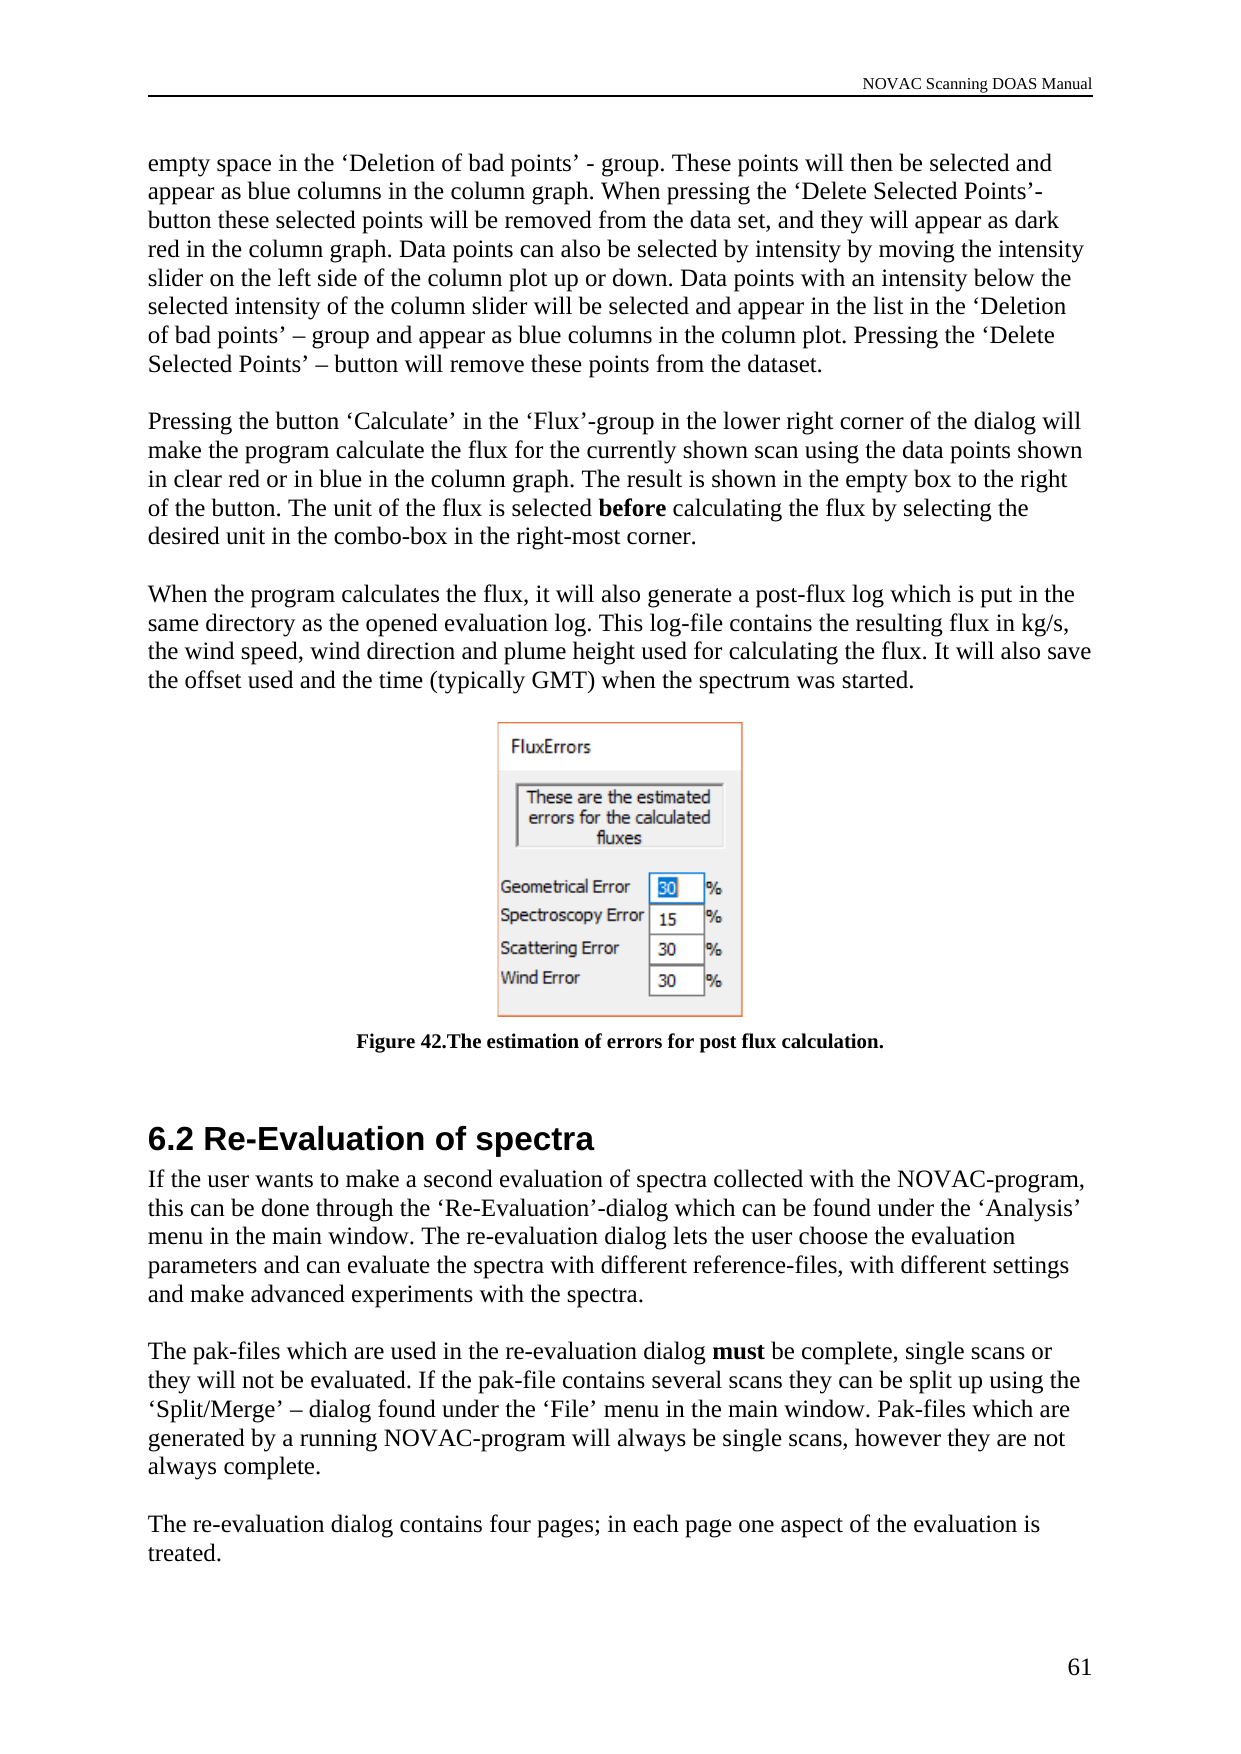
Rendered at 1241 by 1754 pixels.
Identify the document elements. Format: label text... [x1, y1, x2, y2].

subtitle 6.2 Re-Evaluation of spectra [148, 1119, 1093, 1158]
picture [497, 722, 743, 1017]
text Pressing the button ‘Calculate’ in the ‘Flux’-group in the lower right corner of the dialog will make the program calculate the flux for the currently shown scan using the data points shown in clear red or in blue in the column graph. The result is shown in the empty box to the right of the button. The unit of the flux is selected before calculating the flux by selecting the desired unit in the combo-box in the right-most corner. [148, 406, 1093, 550]
text The re-evaluation dialog contains four pages; in each page one aspect of the evaluation is treated. [148, 1509, 1093, 1566]
text When the program calculates the flux, it will also generate a post-flux log which is put in the same directory as the opened evaluation log. This log-file contains the resulting flux in kg/s, the wind speed, wind direction and plume height used for calculating the flux. It will also save the offset used and the time (typically GMT) when the spectrum was started. [148, 579, 1093, 694]
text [148, 148, 1093, 378]
text If the user wants to make a second evaluation of spectra collected with the NOVAC-program, this can be done through the ‘Re-Evaluation’-dialog which can be found under the ‘Analysis’ menu in the main window. The re-evaluation dialog lets the user choose the evaluation parameters and can evaluate the spectra with different reference-files, with different settings and make advanced experiments with the spectra. [148, 1164, 1093, 1308]
text The pak-files which are used in the re-evaluation dialog must be complete, single scans or they will not be evaluated. If the pak-file contains several scans they can be split up using the ‘Split/Merge’ – dialog found under the ‘File’ menu in the main window. Pak-files which are generated by a running NOVAC-program will always be single scans, however they are not always complete. [148, 1336, 1093, 1480]
